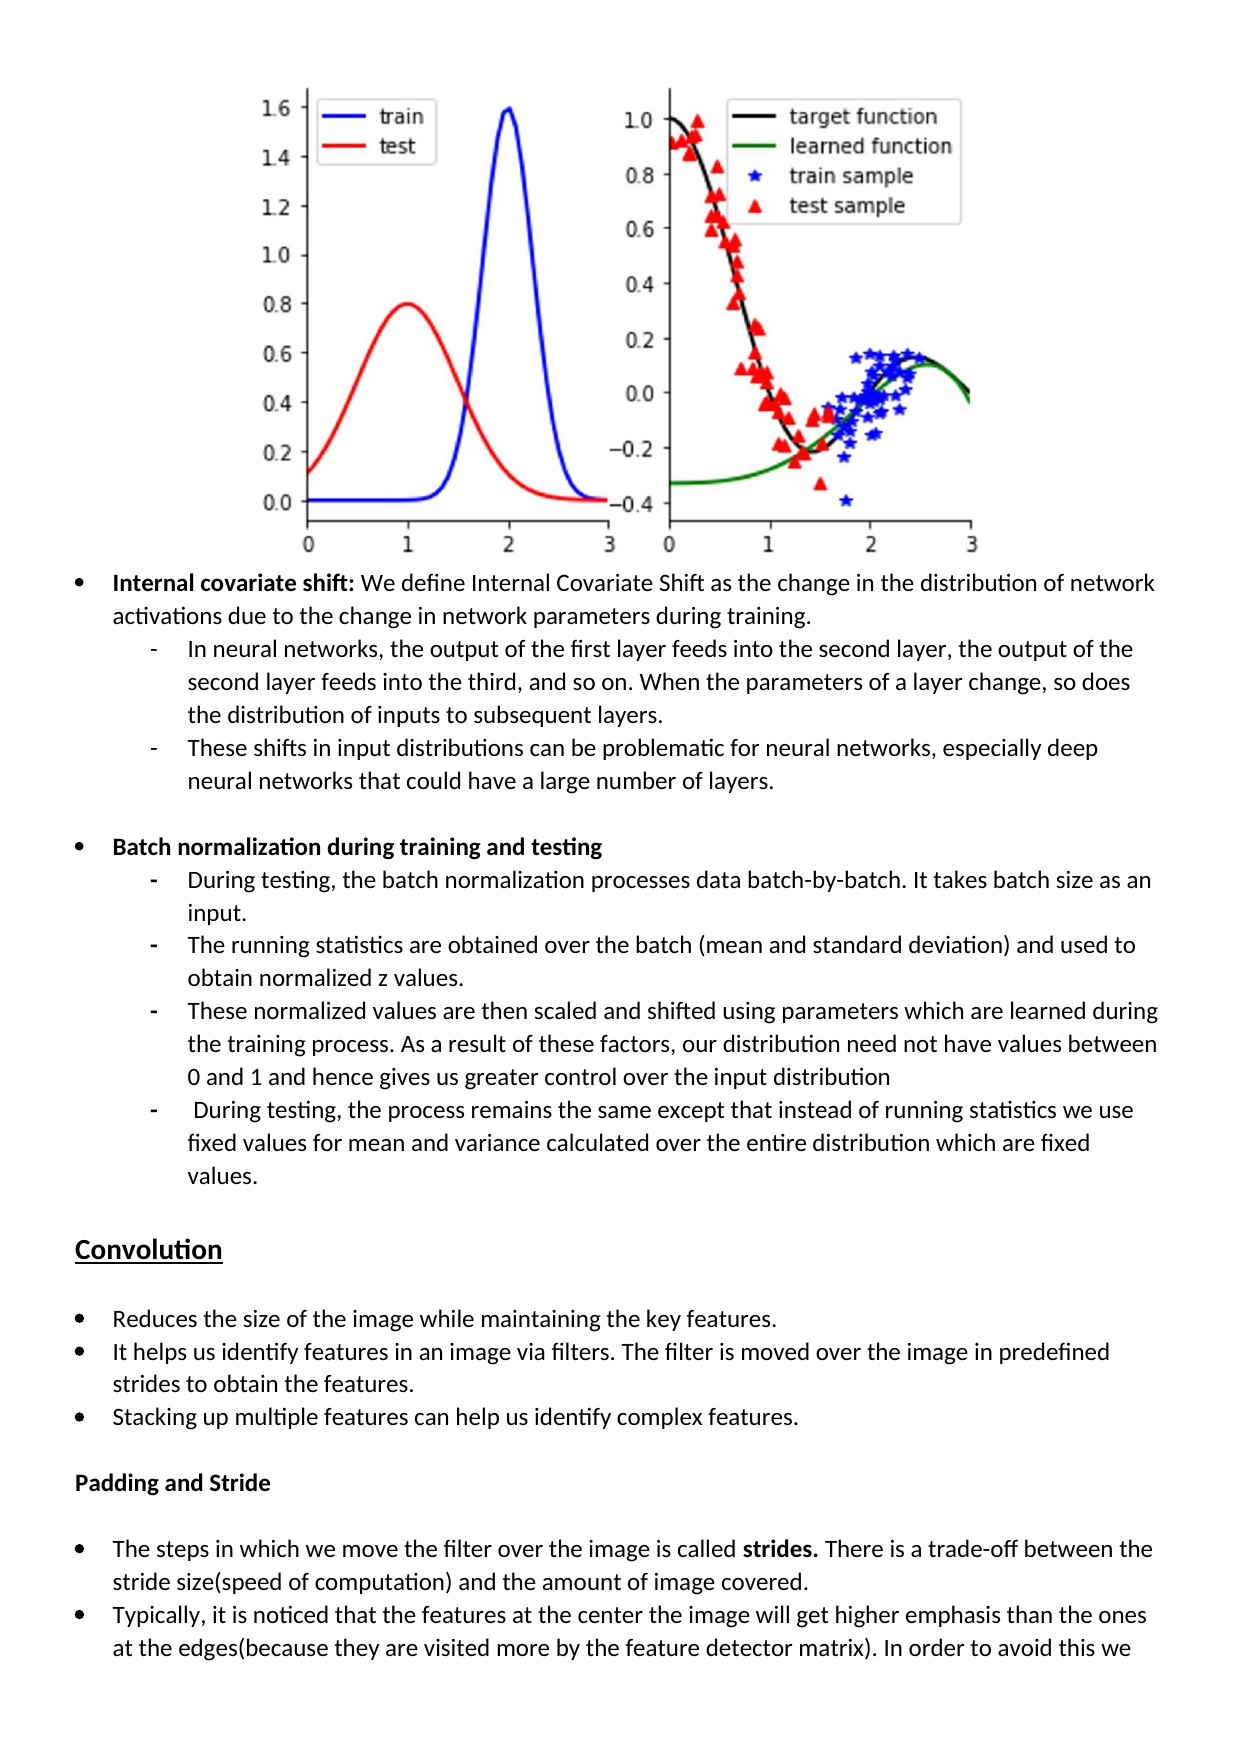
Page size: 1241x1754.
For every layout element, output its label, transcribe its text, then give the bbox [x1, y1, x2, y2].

list Batch normalization during training and testing [75, 831, 1165, 861]
list Internal covariate shift: We define Internal Covariate Shift as the change in the distribution of network activations due to the change in network parameters during training. [75, 568, 1165, 631]
picture [247, 75, 994, 566]
list During testing, the process remains the same except that instead of running statistics we use fixed values for mean and variance calculated over the entire distribution which are fixed values. [150, 1094, 1165, 1191]
list The steps in which we move the filter over the image is called strides. There is a trade-off between the stride size(speed of computation) and the amount of image covered. [75, 1533, 1165, 1597]
list It helps us identify features in an image via filters. The filter is moved over the image in predefined strides to obtain the features. [75, 1336, 1165, 1399]
list These normalized values are then scaled and shifted using parameters which are learned during the training process. As a result of these factors, our distribution need not have values between 0 and 1 and hence gives us greater control over the input distribution [150, 996, 1165, 1092]
list These shifts in input distributions can be problematic for neural networks, especially deep neural networks that could have a large number of layers. [150, 732, 1165, 796]
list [75, 1599, 1165, 1662]
text Convolution [75, 1231, 1165, 1267]
text Padding and Stride [75, 1467, 1165, 1498]
list Reduces the size of the image while maintaining the key features. [75, 1303, 1165, 1333]
list Stacking up multiple features can help us identify complex features. [75, 1402, 1165, 1432]
list The running statistics are obtained over the batch (mean and standard deviation) and used to obtain normalized z values. [150, 930, 1165, 993]
list In neural networks, the output of the first layer feeds into the second layer, the output of the second layer feeds into the third, and so on. When the parameters of a layer change, so does the distribution of inputs to subsequent layers. [150, 633, 1165, 730]
list During testing, the batch normalization processes data batch-by-batch. It takes batch size as an input. [150, 864, 1165, 927]
